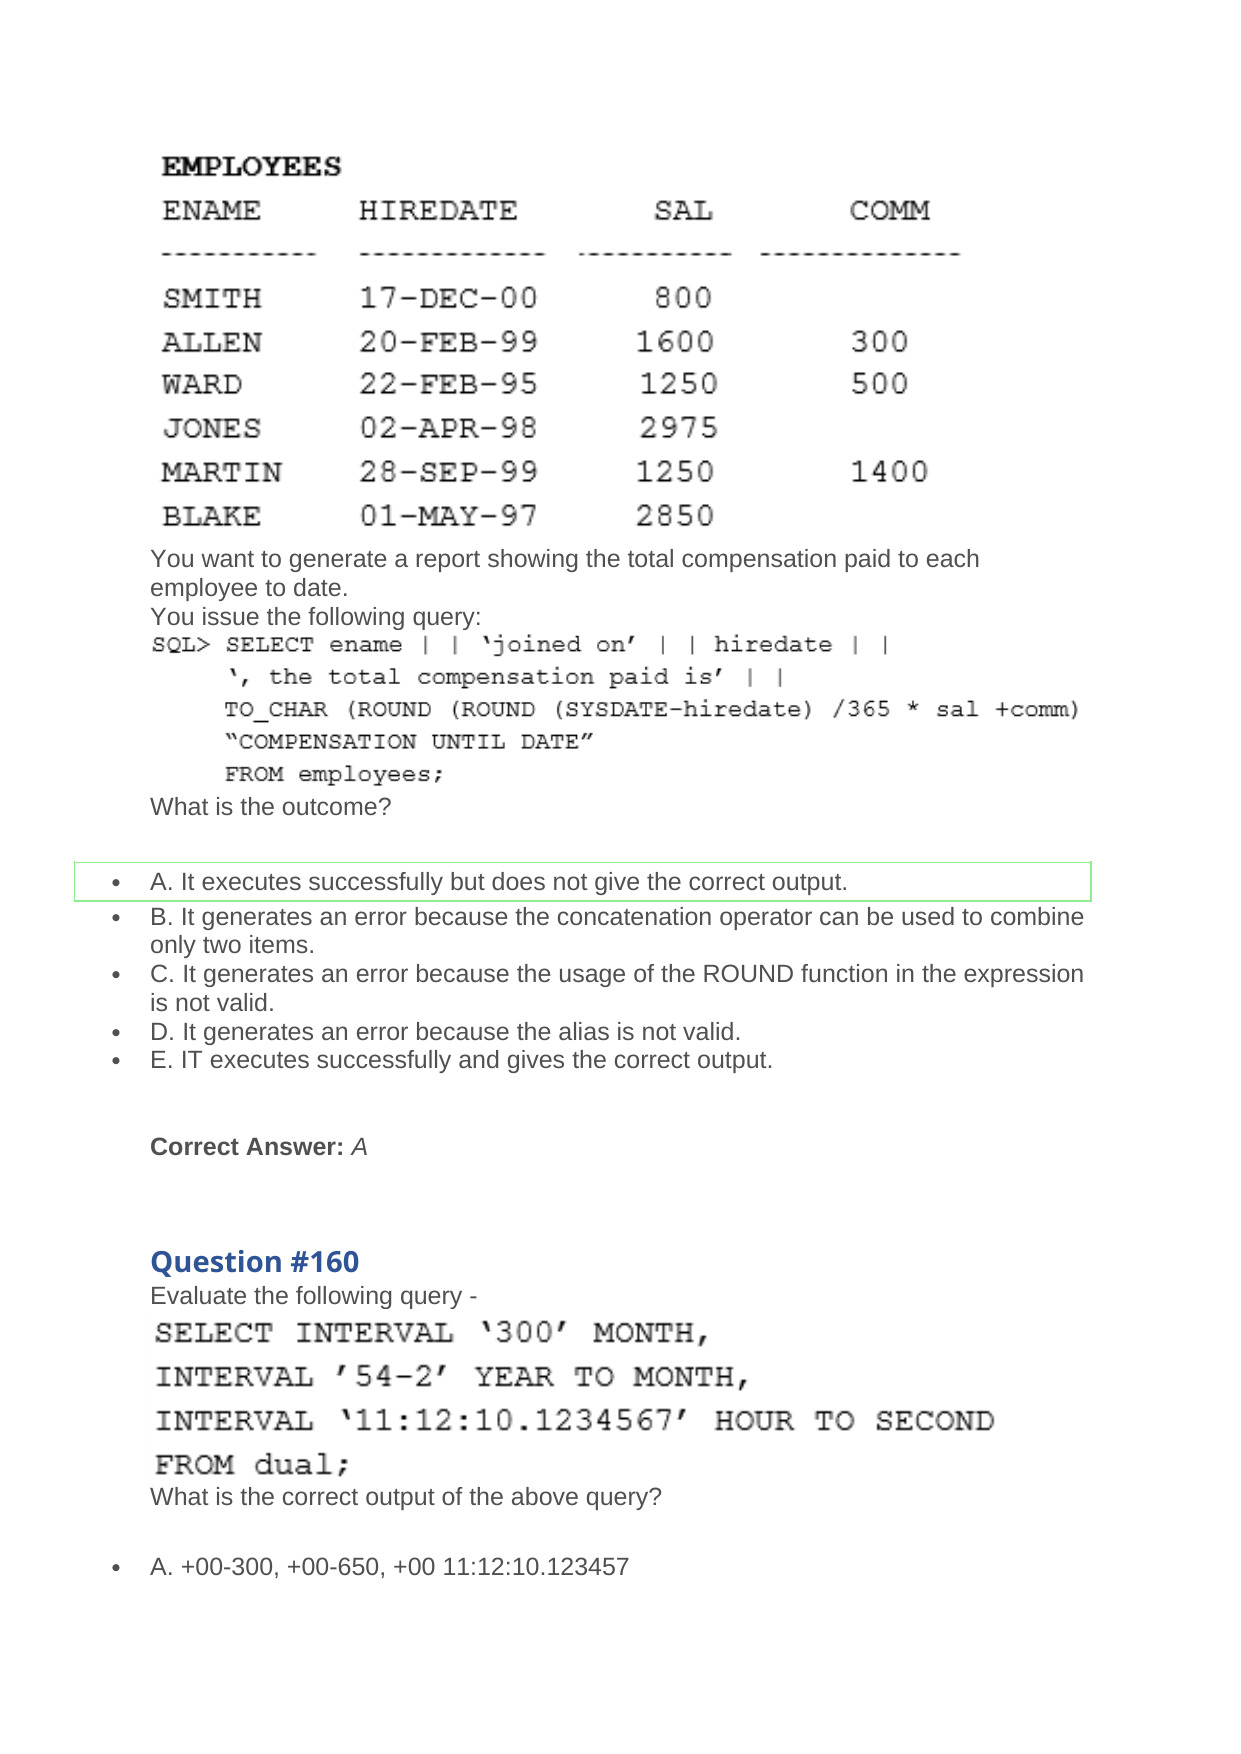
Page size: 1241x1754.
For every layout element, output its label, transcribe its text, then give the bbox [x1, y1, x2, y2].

picture [150, 1309, 1009, 1483]
list C. It generates an error because the usage of the ROUND function in the expression is not valid. [112, 959, 1090, 1017]
subtitle Question #160 [150, 1241, 1090, 1281]
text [150, 150, 1090, 630]
list A. +00-300, +00-650, +00 11:12:10.123457 [112, 1552, 1090, 1581]
picture [150, 630, 1090, 792]
picture [150, 150, 972, 545]
text Correct Answer: A [150, 1132, 1090, 1191]
list D. It generates an error because the alias is not valid. [112, 1017, 1090, 1045]
list B. It generates an error because the concatenation operator can be used to combine only two items. [112, 902, 1090, 959]
list E. IT executes successfully and gives the correct output. [112, 1045, 1090, 1074]
list A. It executes successfully but does not give the correct output. [75, 863, 1090, 900]
